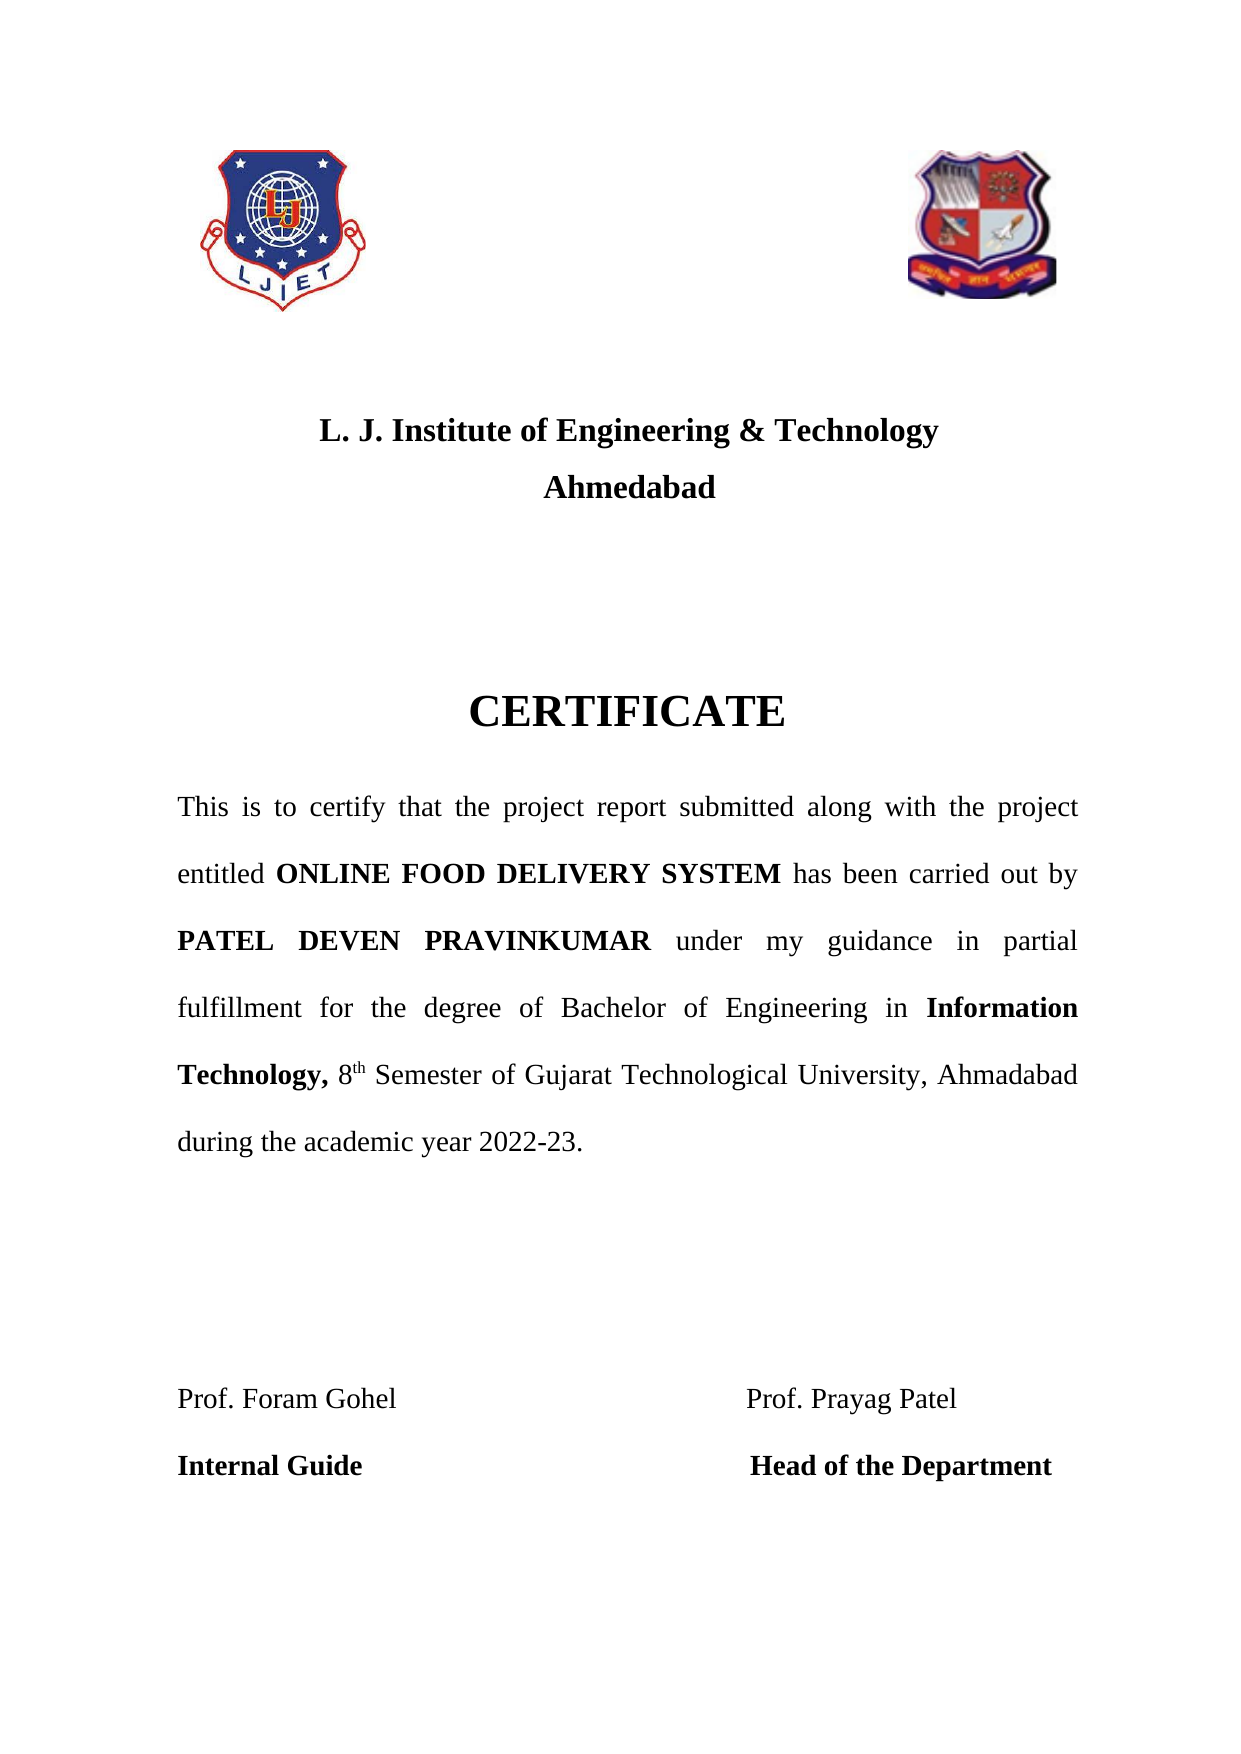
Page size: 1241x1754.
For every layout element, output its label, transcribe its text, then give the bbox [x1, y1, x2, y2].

picture [200, 150, 366, 312]
text L. J. Institute of Engineering & Technology Ahmedabad [309, 410, 949, 506]
text Prof. Foram Gohel Prof. Prayag Patel [177, 1381, 1090, 1414]
text This is to certify that the project report submitted along with the project entitled ONLINE FOOD DELIVERY SYSTEM has been carried out by PATEL DEVEN PRAVINKUMAR under my guidance in partial fulfillment for the degree of Bachelor of Engineering in Information Technology, 8th Semester of Gujarat Technological University, Ahmadabad during the academic year 2022-23. [177, 789, 1078, 1158]
text CERTIFICATE [164, 683, 1090, 736]
text Internal Guide Head of the Department [177, 1448, 1090, 1481]
